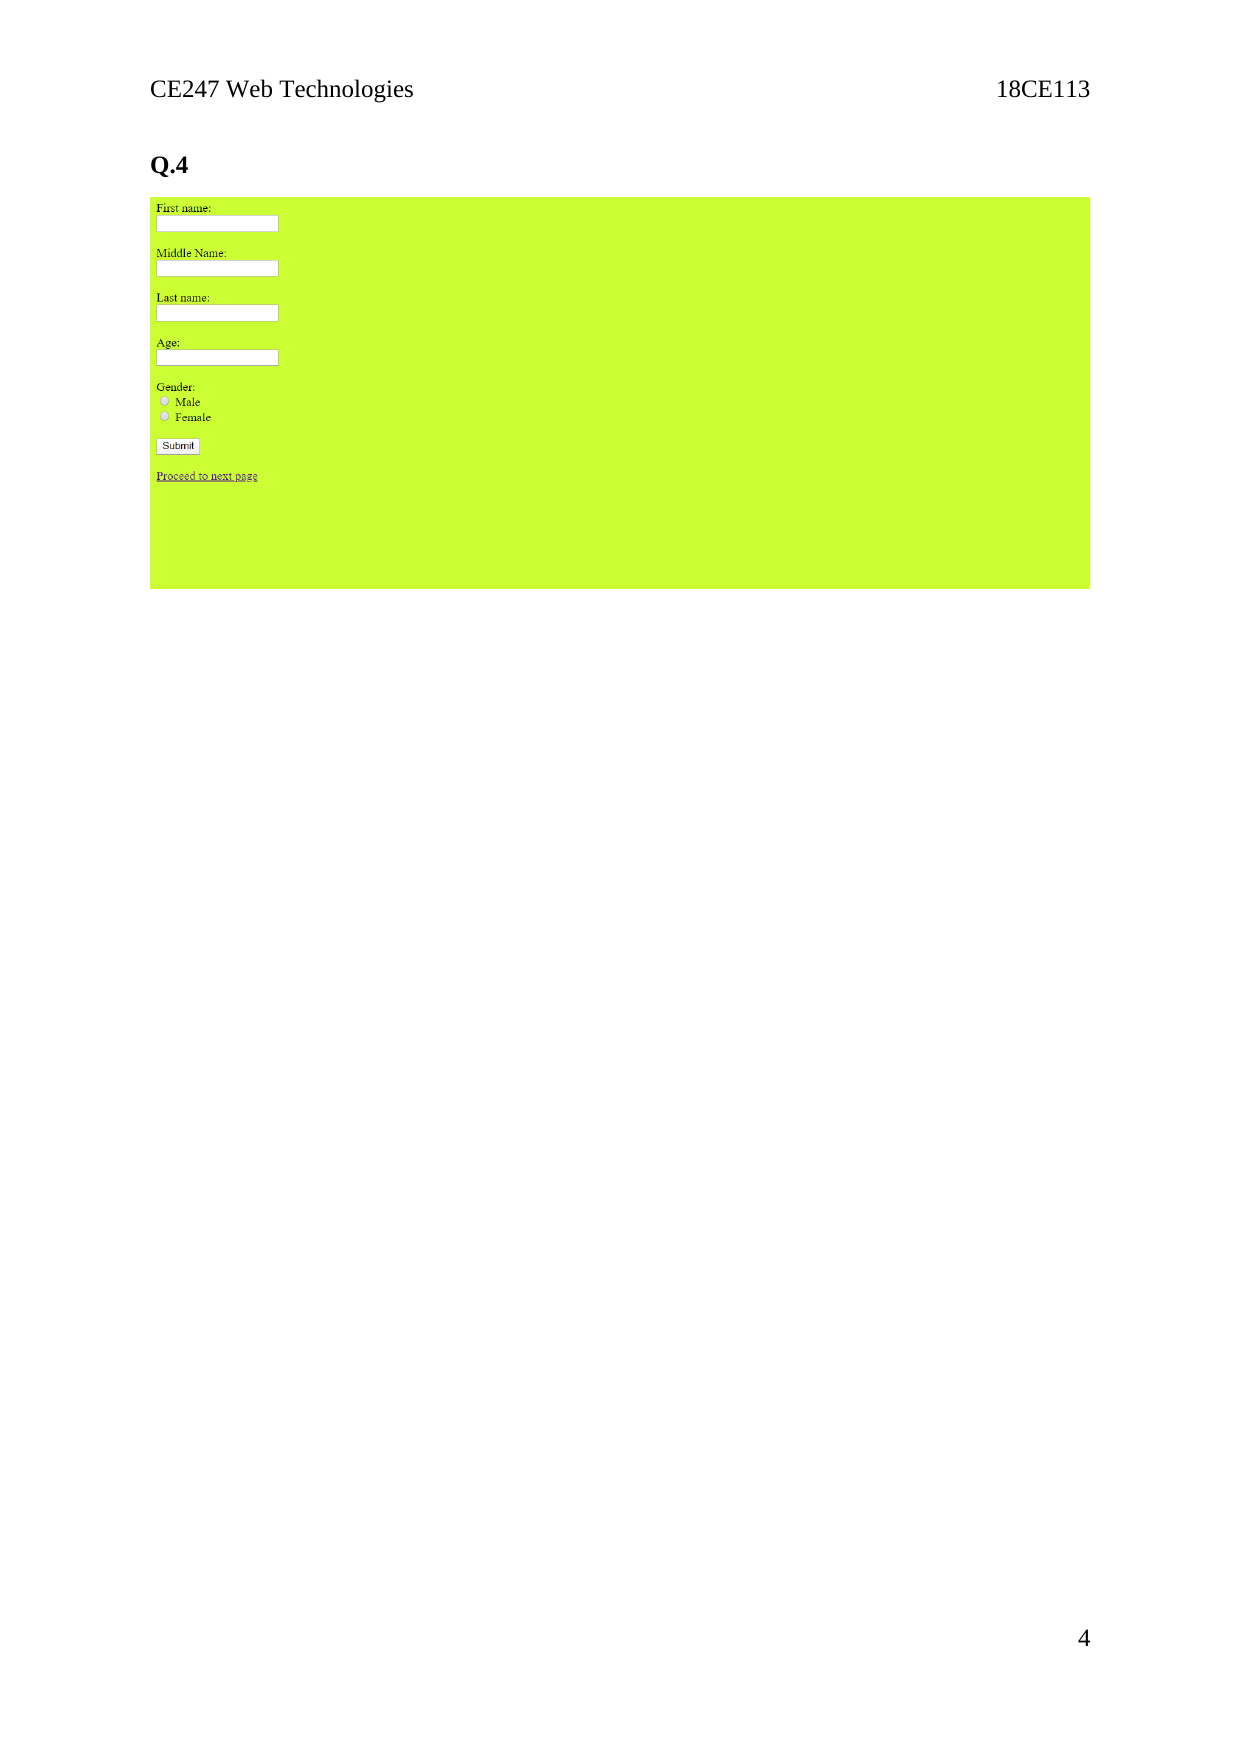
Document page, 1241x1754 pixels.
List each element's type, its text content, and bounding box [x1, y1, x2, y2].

text Q.4 [150, 150, 1090, 179]
picture [150, 197, 1091, 589]
